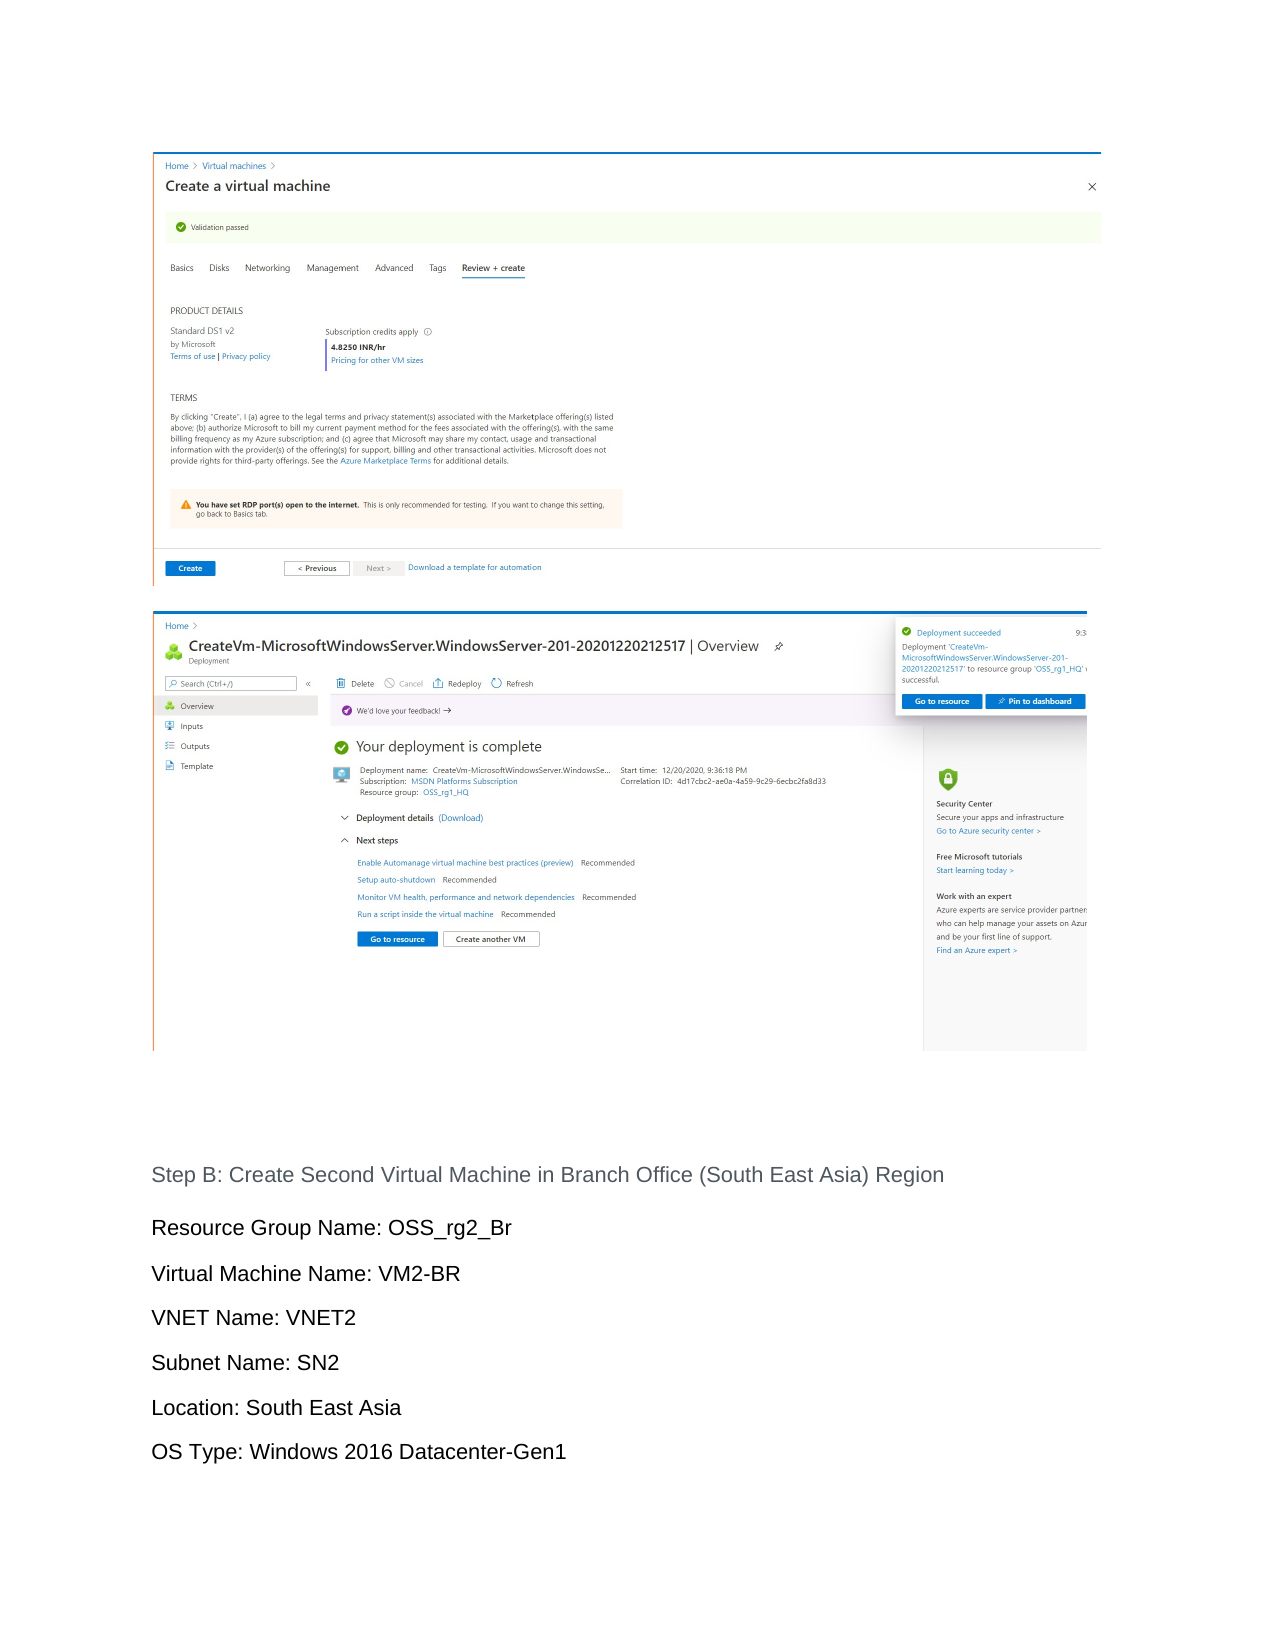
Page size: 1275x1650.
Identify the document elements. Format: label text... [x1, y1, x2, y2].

text Subnet Name: SN2 Location: South East Asia [151, 1350, 403, 1420]
text Virtual Machine Name: VM2-BR [151, 1268, 1139, 1285]
text VNET Name: VNET2 [151, 1304, 1139, 1330]
picture [152, 611, 1087, 1051]
picture [152, 152, 1102, 586]
text OS Type: Windows 2016 Datacenter-Gen1 [151, 1439, 1139, 1464]
text Step B: Create Second Virtual Machine in Branch Office (South East Asia) Region Resource Group Name: OSS_rg2_Br [151, 1162, 947, 1240]
